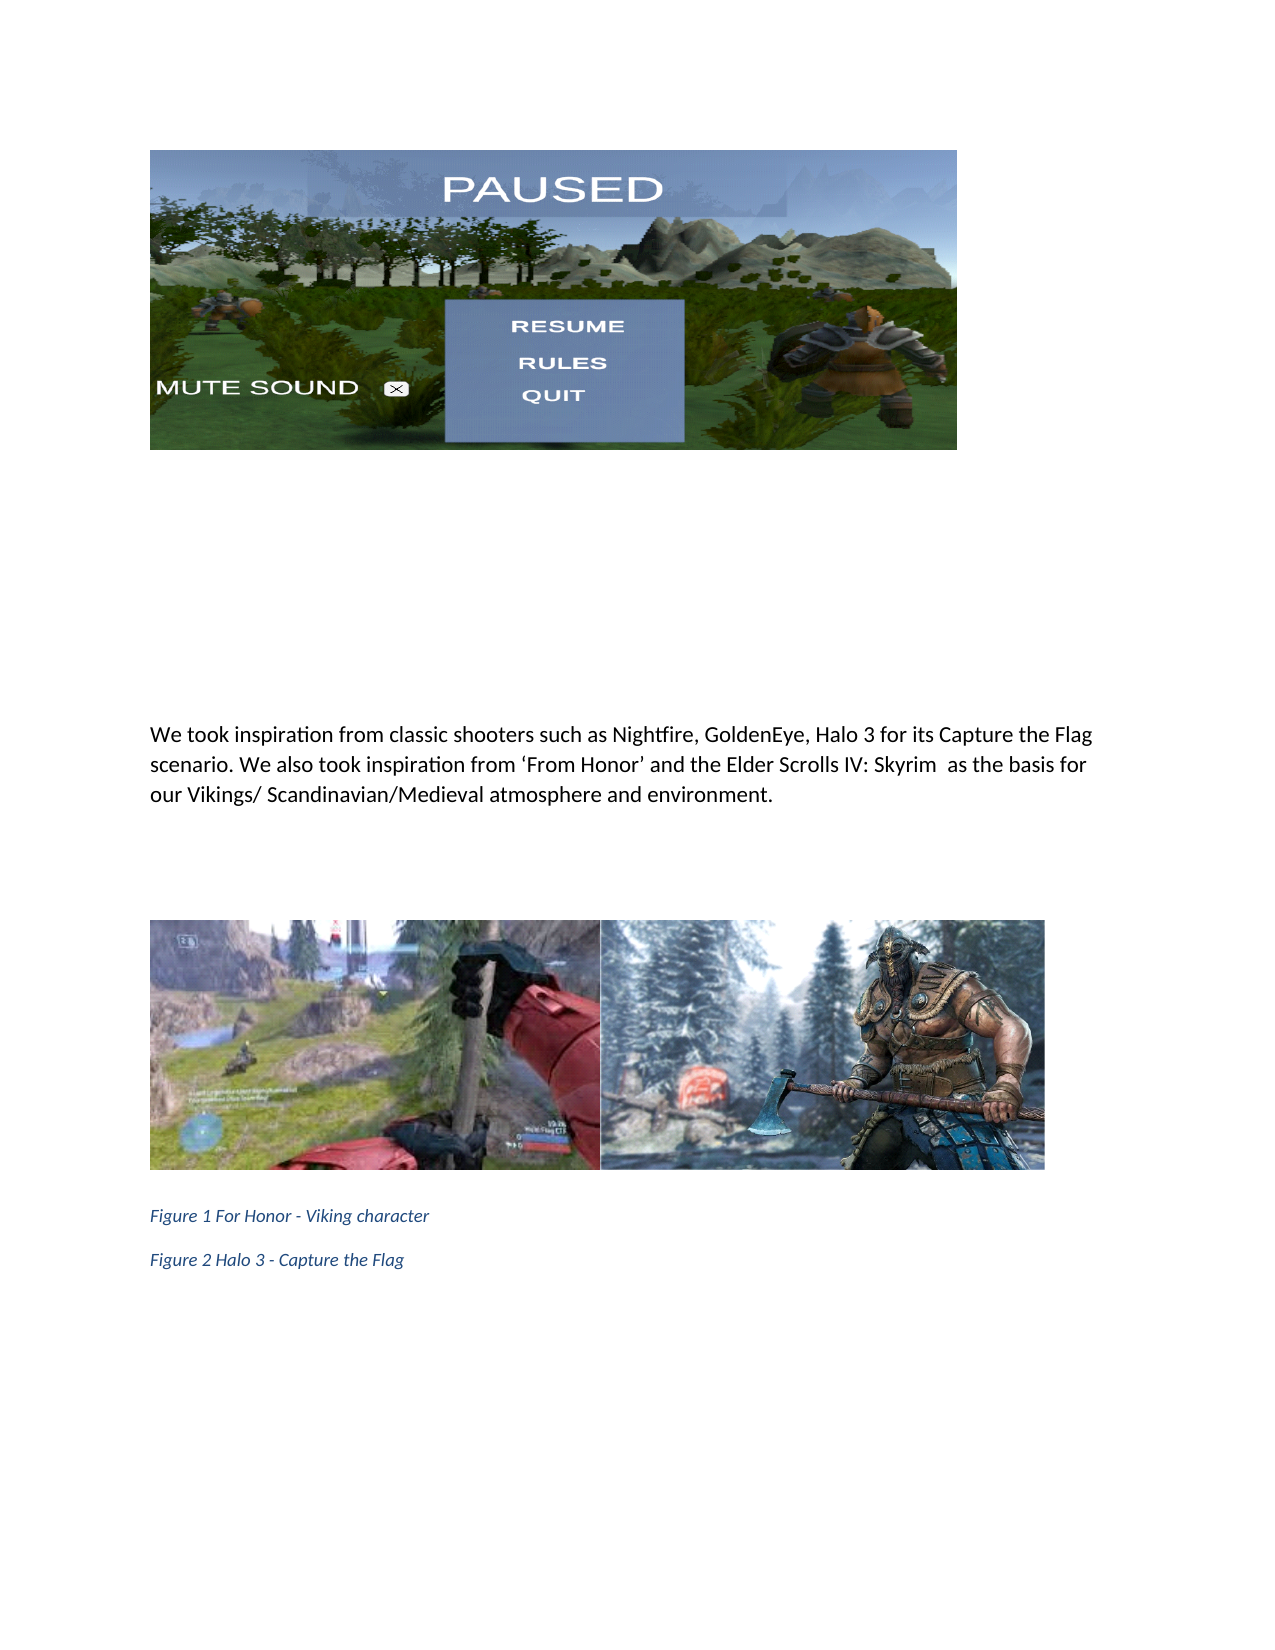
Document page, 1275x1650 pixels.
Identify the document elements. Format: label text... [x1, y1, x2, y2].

text Figure 2 Halo 3 - Capture the Flag [150, 1248, 1125, 1271]
picture [150, 150, 957, 450]
text We took inspiration from classic shooters such as Nightfire, GoldenEye, Halo 3 for its Capture the Flag scenario. We also took inspiration from ‘From Honor’ and the Elder Scrolls IV: Skyrim as the basis for our Vikings/ Scandinavian/Medieval atmosphere and environment. [150, 720, 1125, 808]
text Figure 1 For Honor - Viking character [150, 1205, 1125, 1228]
picture [150, 920, 1045, 1170]
